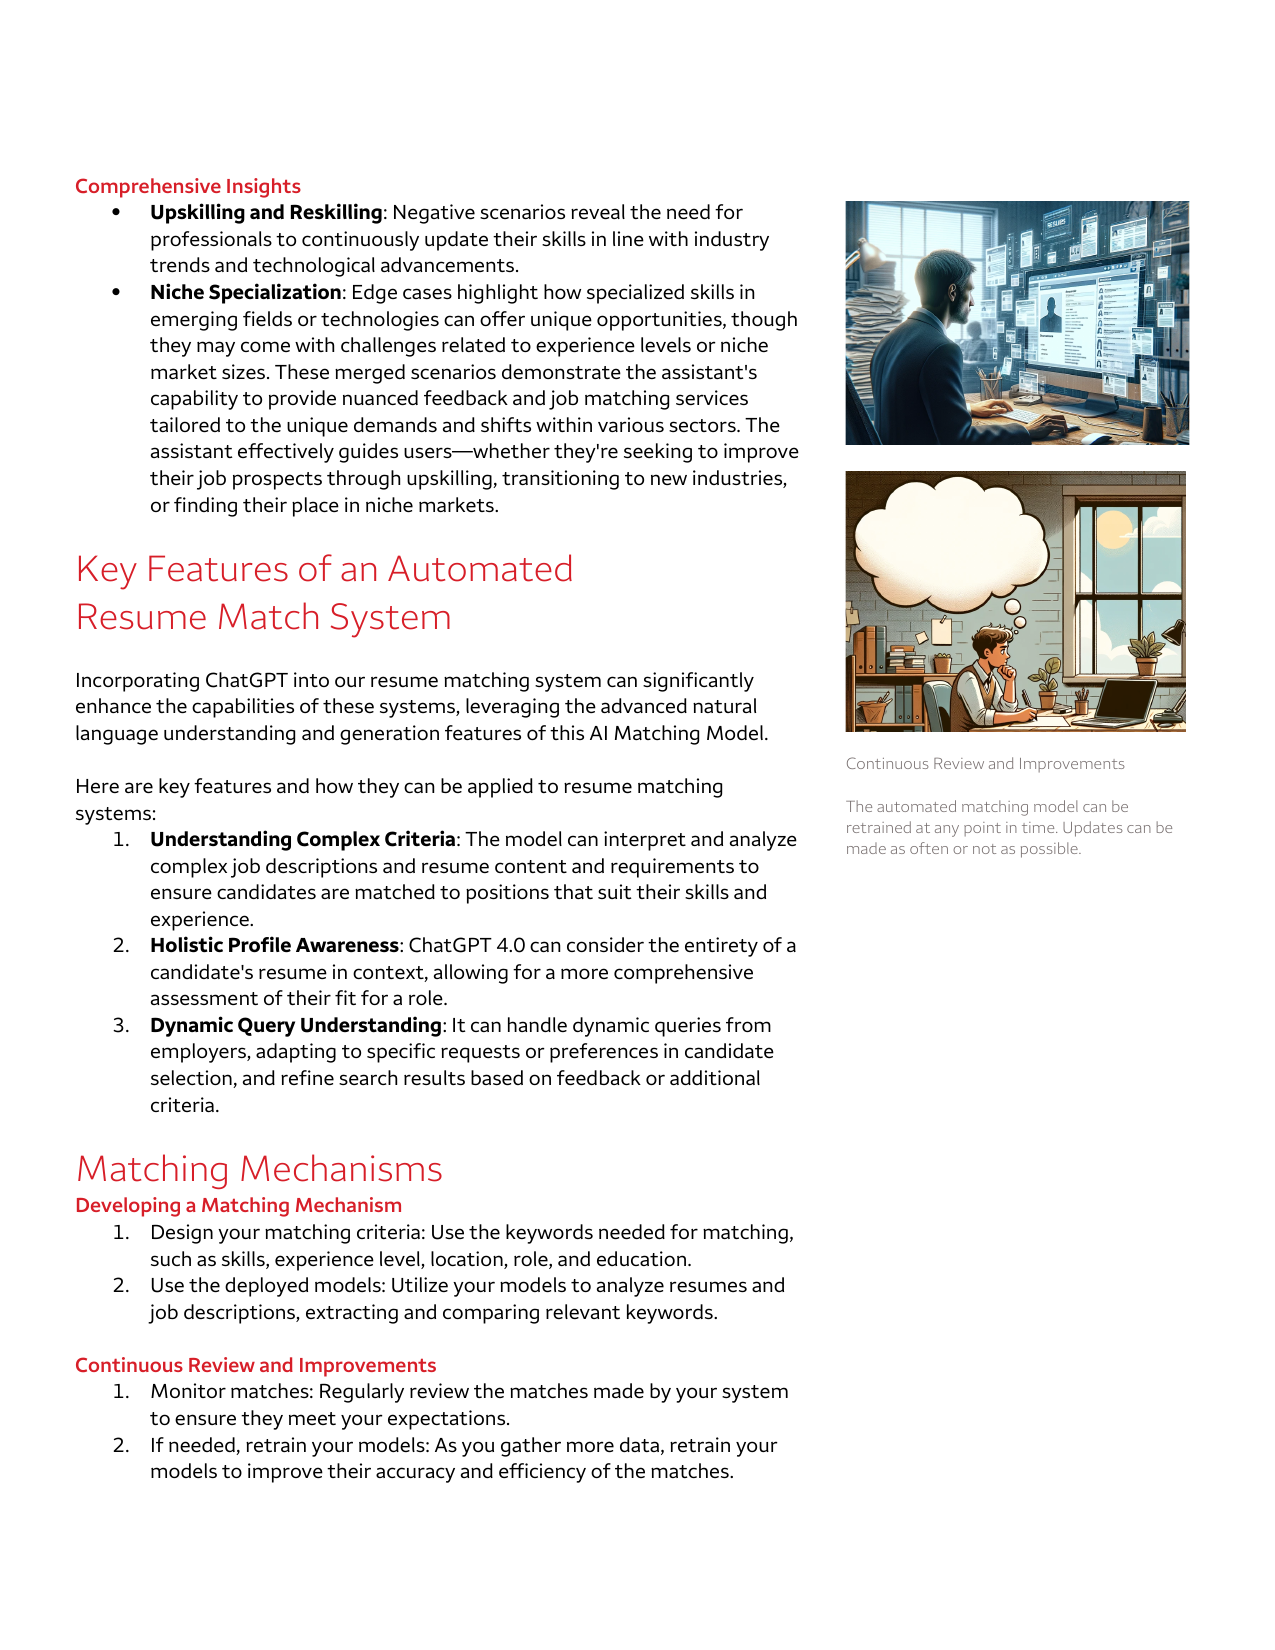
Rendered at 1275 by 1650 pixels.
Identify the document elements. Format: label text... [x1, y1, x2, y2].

picture [845, 471, 1186, 732]
picture [845, 201, 1190, 445]
text Resume Match System [75, 592, 810, 640]
list Dynamic Query Understanding: It can handle dynamic queries from employers, adapting to specific requests or preferences in candidate selection, and refine search results based on feedback or additional criteria. [112, 1012, 810, 1118]
list Monitor matches: Regularly review the matches made by your system to ensure they meet your expectations. [112, 1378, 810, 1431]
list Upskilling and Reskilling: Negative scenarios reveal the need for professionals to continuously update their skills in line with industry trends and technological advancements. [112, 199, 810, 279]
text Matching Mechanisms [75, 1144, 810, 1192]
text Key Features of an Automated [75, 544, 810, 592]
list Niche Specialization: Edge cases highlight how specialized skills in emerging fields or technologies can offer unique opportunities, though they may come with challenges related to experience levels or niche market sizes. These merged scenarios demonstrate the assistant's capability to provide nuanced feedback and job matching services tailored to the unique demands and shifts within various sectors. The assistant effectively guides users—whether they're seeking to improve their job prospects through upskilling, transitioning to new industries, or finding their place in niche markets. [112, 279, 810, 518]
text Here are key features and how they can be applied to resume matching systems: [75, 773, 810, 826]
list Holistic Profile Awareness: ChatGPT 4.0 can consider the entirety of a candidate's resume in context, allowing for a more comprehensive assessment of their fit for a role. [112, 932, 810, 1012]
subtitle Comprehensive Insights [75, 172, 810, 199]
list Understanding Complex Criteria: The model can interpret and analyze complex job descriptions and resume content and requirements to ensure candidates are matched to positions that suit their skills and experience. [112, 826, 810, 932]
list If needed, retrain your models: As you gather more data, retrain your models to improve their accuracy and efficiency of the matches. [112, 1431, 810, 1484]
subtitle Developing a Matching Mechanism [75, 1192, 810, 1219]
text Incorporating ChatGPT into our resume matching system can significantly enhance the capabilities of these systems, leveraging the advanced natural language understanding and generation features of this AI Matching Model. [75, 666, 810, 746]
list Design your matching criteria: Use the keywords needed for matching, such as skills, experience level, location, role, and education. [112, 1219, 810, 1272]
subtitle Continuous Review and Improvements [75, 1352, 810, 1378]
list Use the deployed models: Utilize your models to analyze resumes and job descriptions, extracting and comparing relevant keywords. [112, 1272, 810, 1325]
